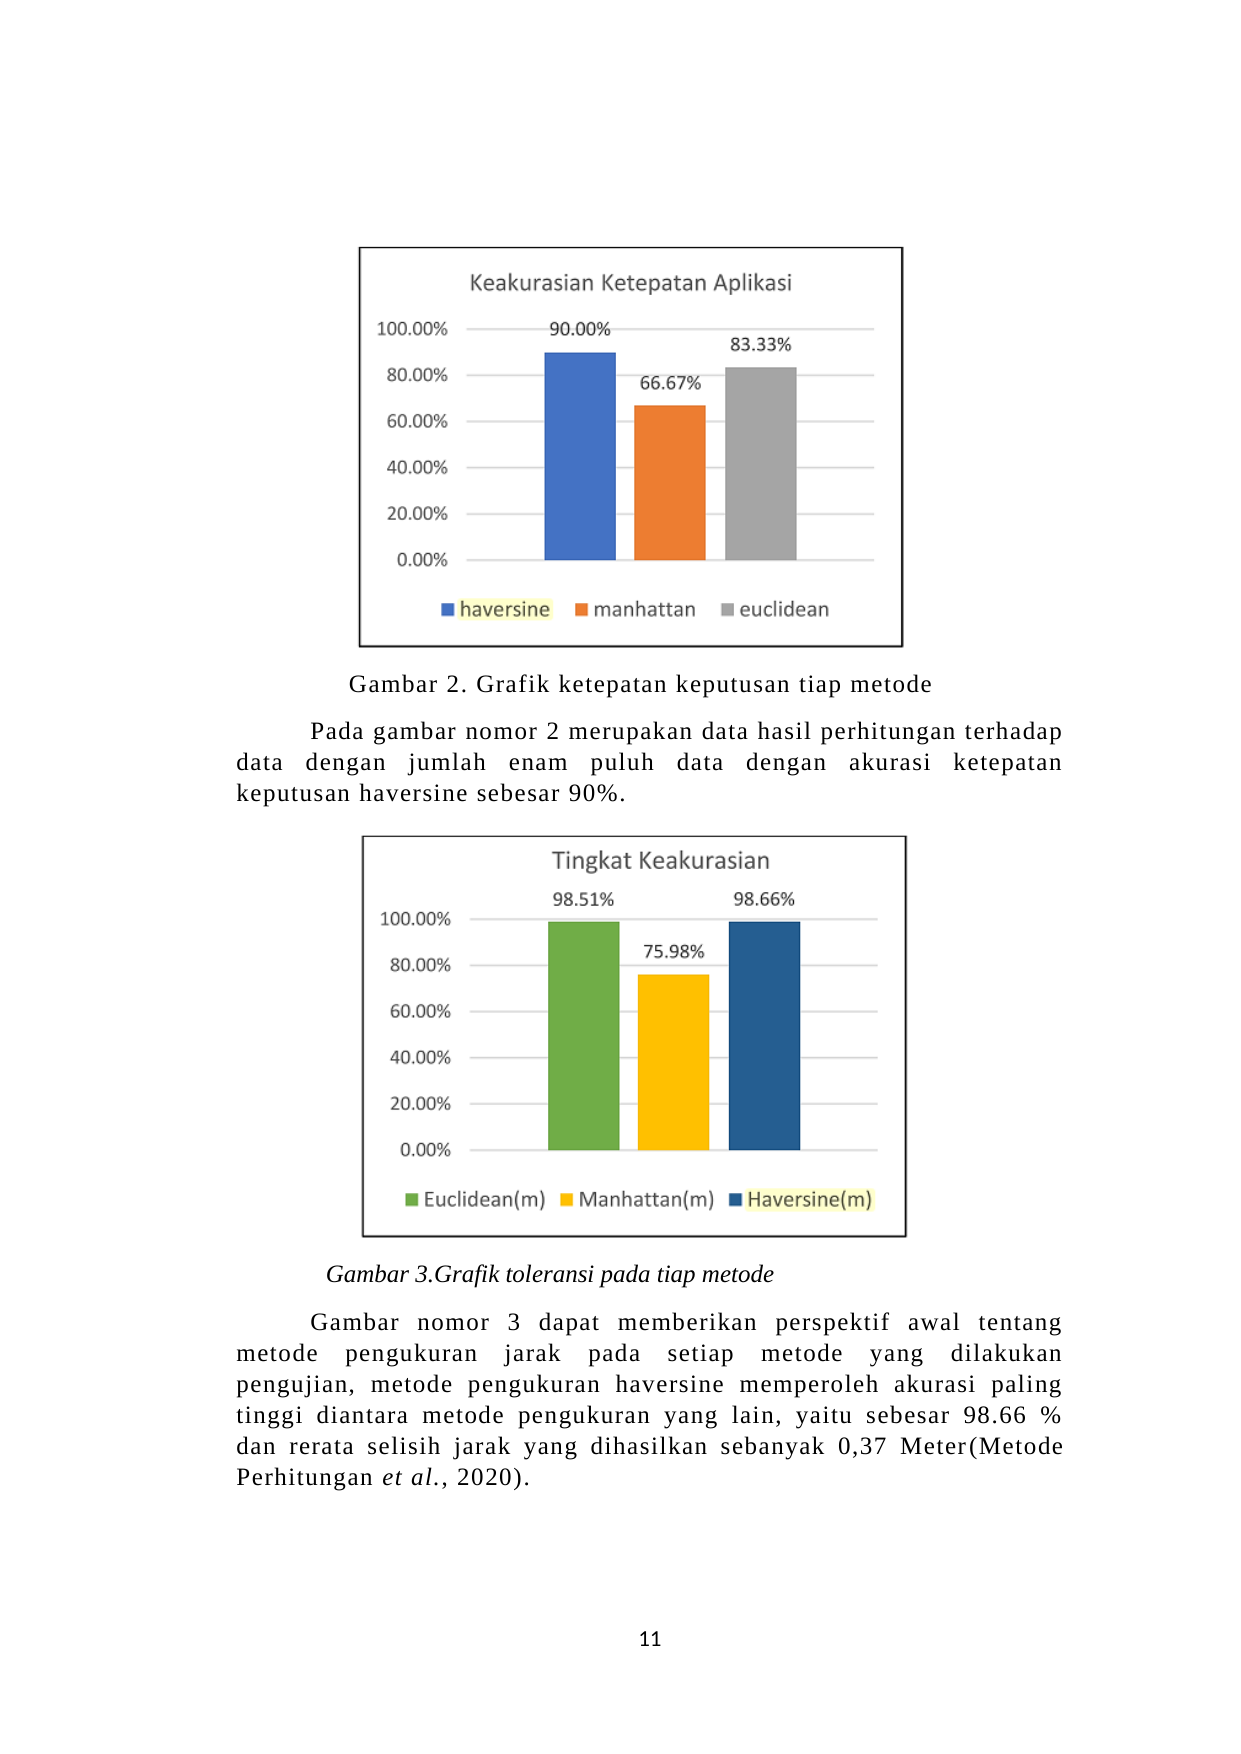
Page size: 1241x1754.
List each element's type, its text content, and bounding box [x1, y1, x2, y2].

picture [354, 826, 911, 1240]
picture [348, 236, 911, 650]
subtitle Gambar nomor 3 dapat memberikan perspektif awal tentang metode pengukuran jarak pada setiap metode yang dilakukan pengujian, metode pengukuran haversine memperoleh akurasi paling tinggi diantara metode pengukuran yang lain, yaitu sebesar 98.66 % dan rerata selisih jarak yang dihasilkan sebanyak 0,37 Meter(Metode Perhitungan et al., 2020). [236, 1307, 1063, 1491]
subtitle Pada gambar nomor 2 merupakan data hasil perhitungan terhadap data dengan jumlah enam puluh data dengan akurasi ketepatan keputusan haversine sebesar 90%. [236, 716, 1063, 807]
subtitle Gambar 3. Grafik ketepatan keputusan tiap metode [349, 669, 1063, 697]
